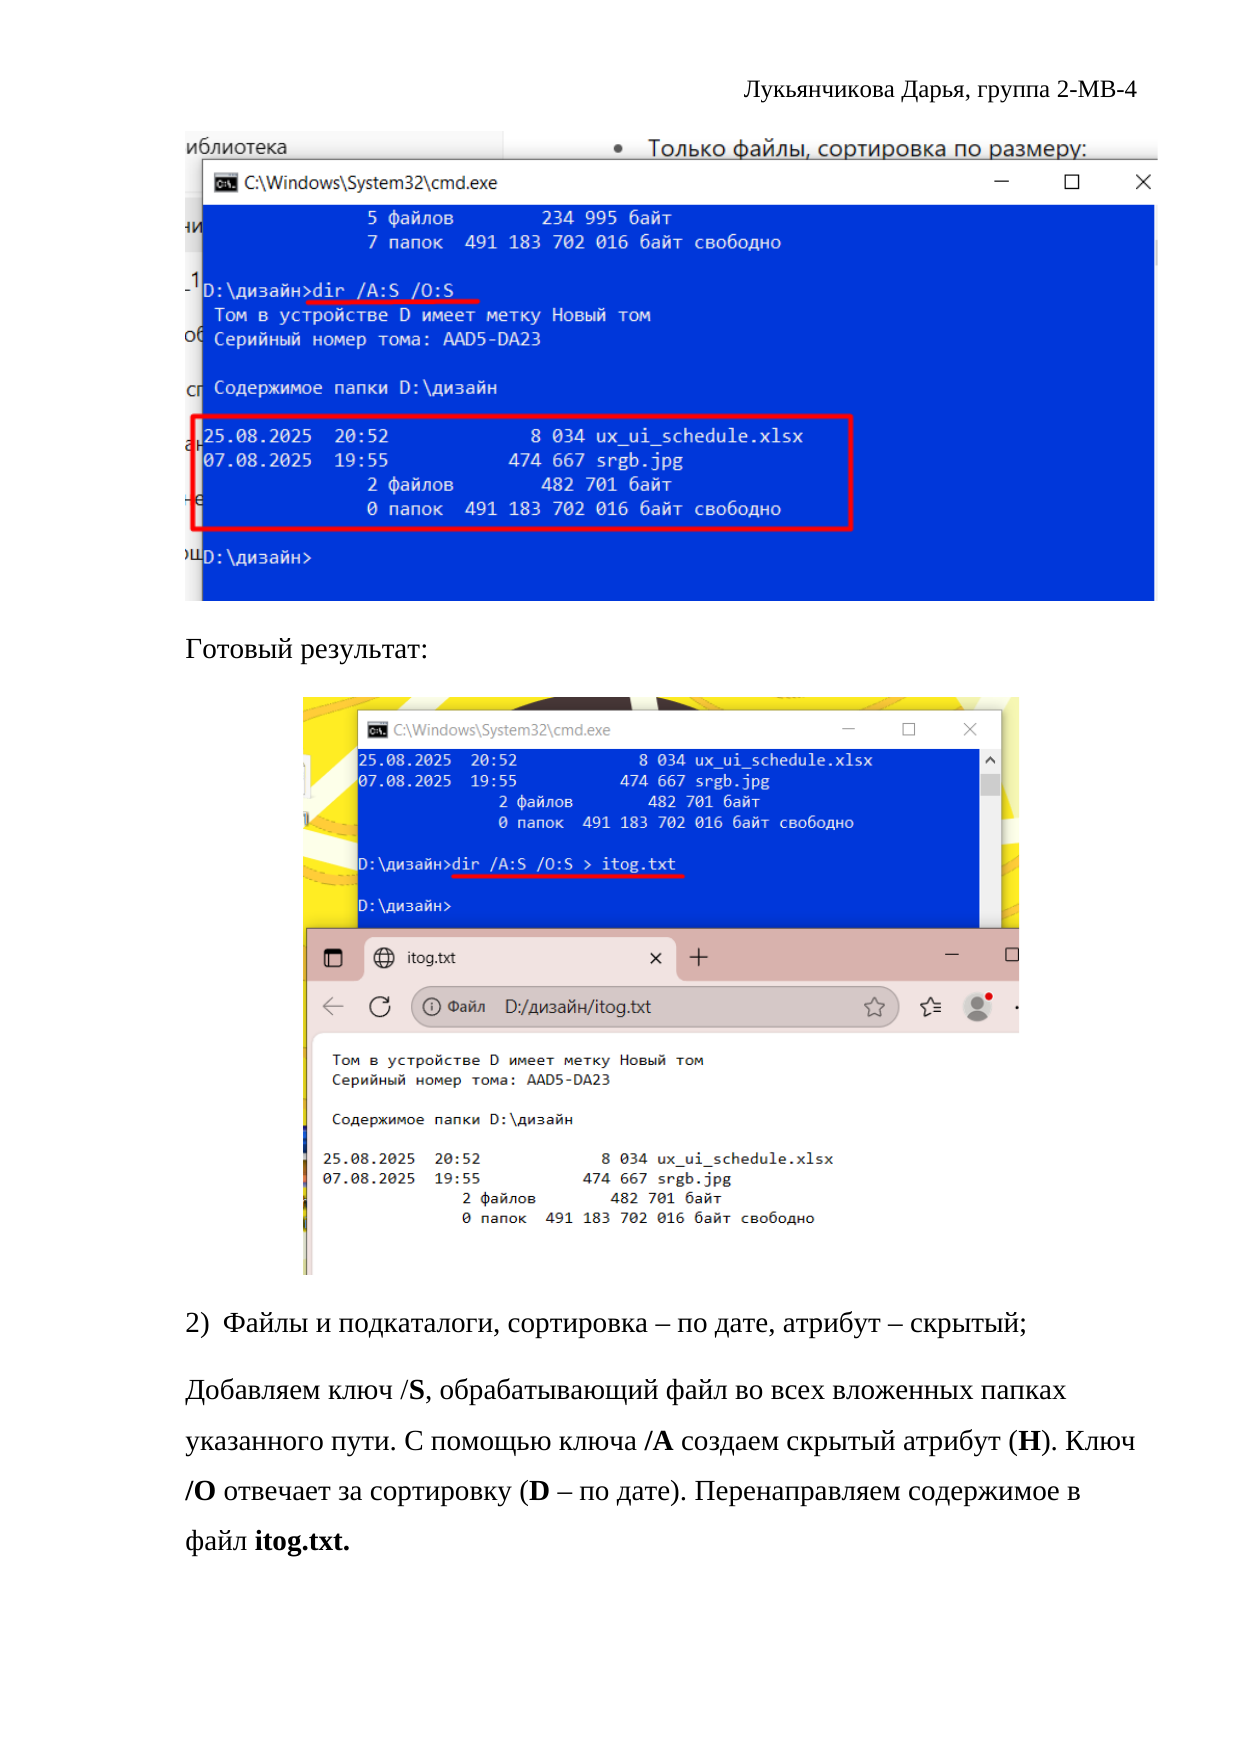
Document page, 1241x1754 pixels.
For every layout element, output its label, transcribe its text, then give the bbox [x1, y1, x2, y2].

picture [185, 131, 1158, 601]
list Файлы и подкаталоги, сортировка – по дате, атрибут – скрытый; [185, 1306, 1137, 1339]
text Добавляем ключ /S, обрабатывающий файл во всех вложенных папках указанного пути. С помощью ключа /A создаем скрытый атрибут (H). Ключ /O отвечает за сортировку (D – по дате). Перенаправляем содержимое в файл itog.txt. [185, 1372, 1137, 1557]
text Готовый результат: [185, 631, 1137, 664]
picture [303, 697, 1020, 1275]
